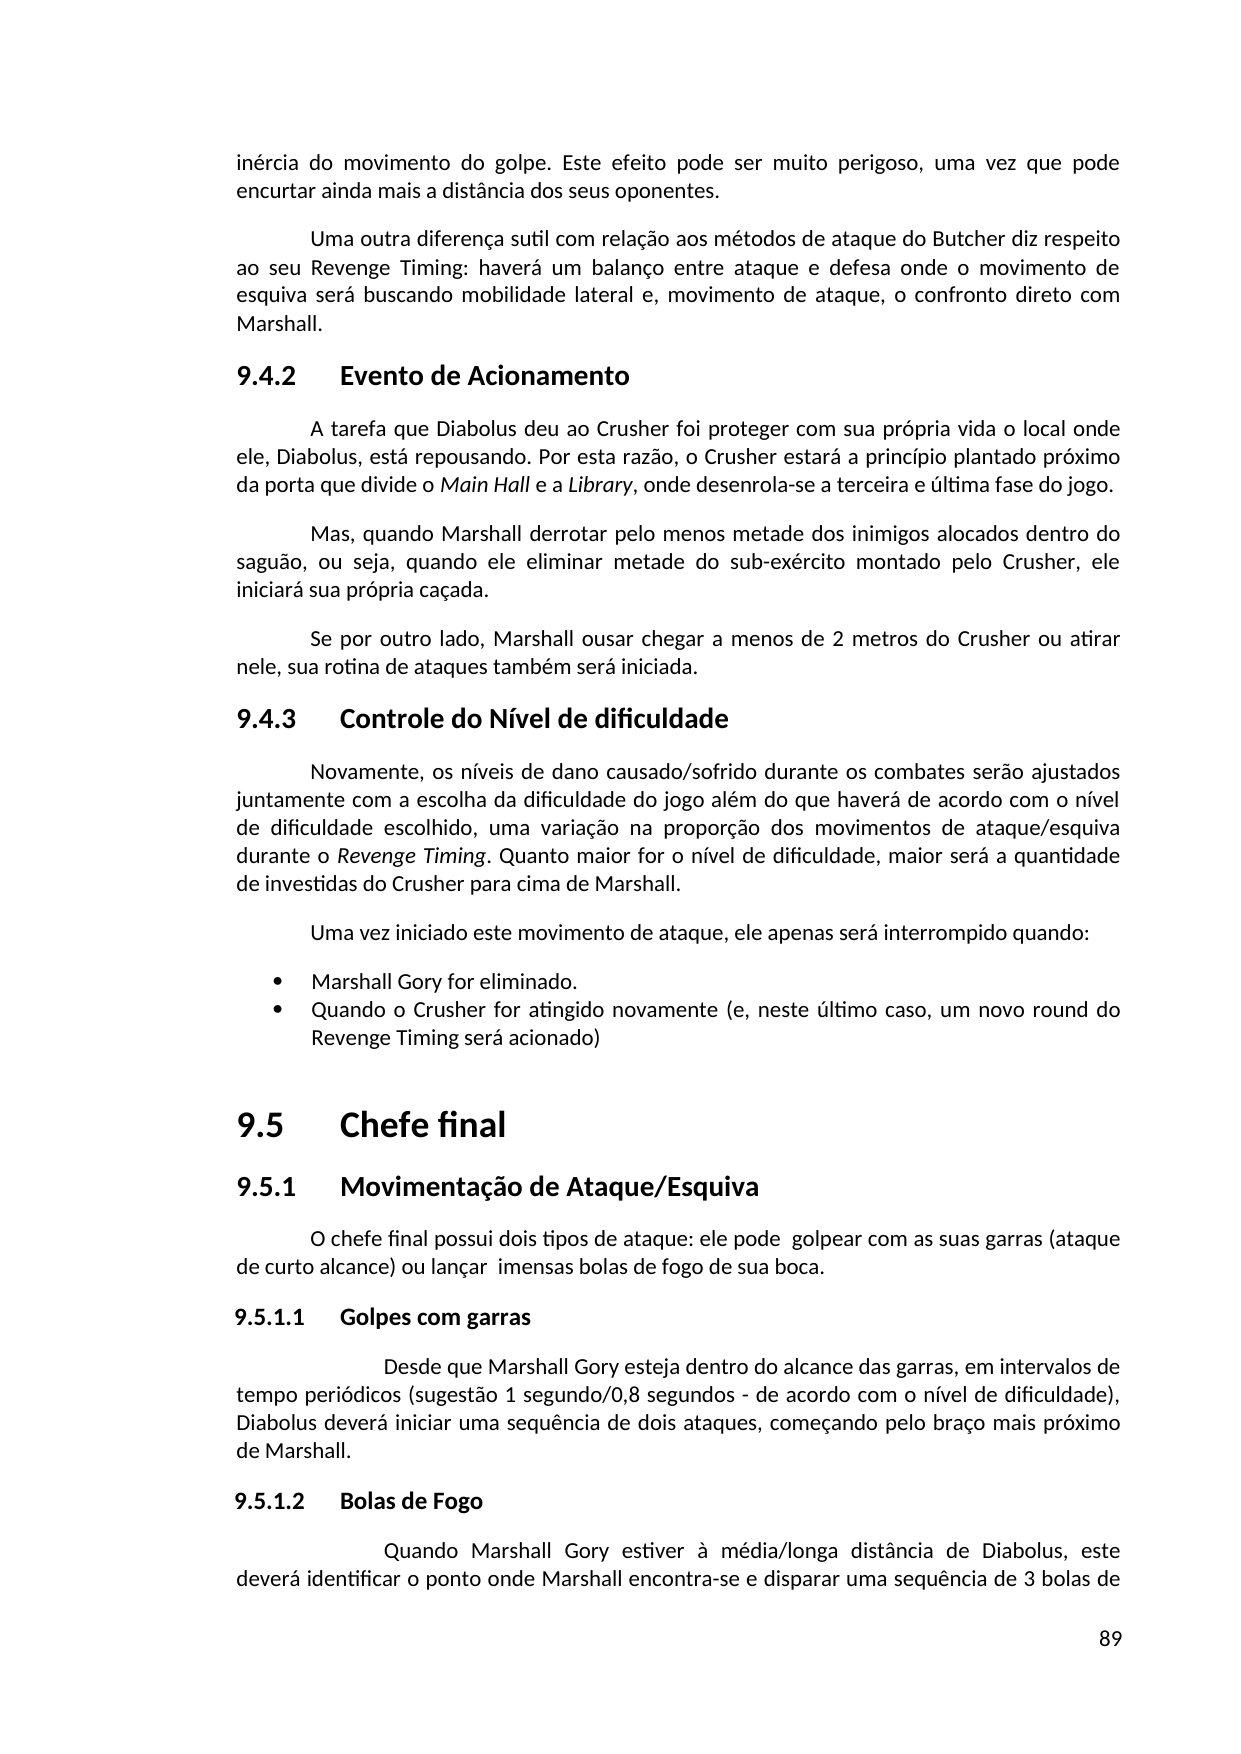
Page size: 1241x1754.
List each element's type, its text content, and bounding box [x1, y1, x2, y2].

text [236, 1537, 1122, 1593]
text Desde que Marshall Gory esteja dentro do alcance das garras, em intervalos de tempo periódicos (sugestão 1 segundo/0,8 segundos - de acordo com o nível de dificuldade), Diabolus deverá iniciar uma sequência de dois ataques, começando pelo braço mais próximo de Marshall. [236, 1352, 1122, 1464]
text Uma outra diferença sutil com relação aos métodos de ataque do Butcher diz respeito ao seu Revenge Timing: haverá um balanço entre ataque e defesa onde o movimento de esquiva será buscando mobilidade lateral e, movimento de ataque, o confronto direto com Marshall. [236, 224, 1122, 337]
text Mas, quando Marshall derrotar pelo menos metade dos inimigos alocados dentro do saguão, ou seja, quando ele eliminar metade do sub-exército montado pelo Crusher, ele iniciará sua própria caçada. [236, 519, 1122, 603]
text A tarefa que Diabolus deu ao Crusher foi proteger com sua própria vida o local onde ele, Diabolus, está repousando. Por esta razão, o Crusher estará a princípio plantado próximo da porta que divide o Main Hall e a Library, onde desenrola-se a terceira e última fase do jogo. [236, 414, 1122, 498]
subtitle Bolas de Fogo [234, 1485, 1122, 1516]
list Quando o Crusher for atingido novamente (e, neste último caso, um novo round do Revenge Timing será acionado) [274, 995, 1122, 1051]
subtitle Movimentação de Ataque/Esquiva [236, 1168, 1122, 1203]
subtitle Evento de Acionamento [236, 357, 1122, 393]
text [236, 148, 1122, 204]
text Uma vez iniciado este movimento de ataque, ele apenas será interrompido quando: [236, 918, 1122, 946]
subtitle Golpes com garras [234, 1301, 1122, 1331]
text Se por outro lado, Marshall ousar chegar a menos de 2 metros do Crusher ou atirar nele, sua rotina de ataques também será iniciada. [236, 624, 1122, 680]
subtitle Controle do Nível de dificuldade [236, 701, 1122, 736]
text Novamente, os níveis de dano causado/sofrido durante os combates serão ajustados juntamente com a escolha da dificuldade do jogo além do que haverá de acordo com o nível de dificuldade escolhido, uma variação na proporção dos movimentos de ataque/esquiva durante o Revenge Timing. Quanto maior for o nível de dificuldade, maior será a quantidade de investidas do Crusher para cima de Marshall. [236, 757, 1122, 897]
list Marshall Gory for eliminado. [274, 967, 1122, 995]
subtitle Chefe final [236, 1101, 1122, 1147]
text O chefe final possui dois tipos de ataque: ele pode golpear com as suas garras (ataque de curto alcance) ou lançar imensas bolas de fogo de sua boca. [236, 1224, 1122, 1280]
